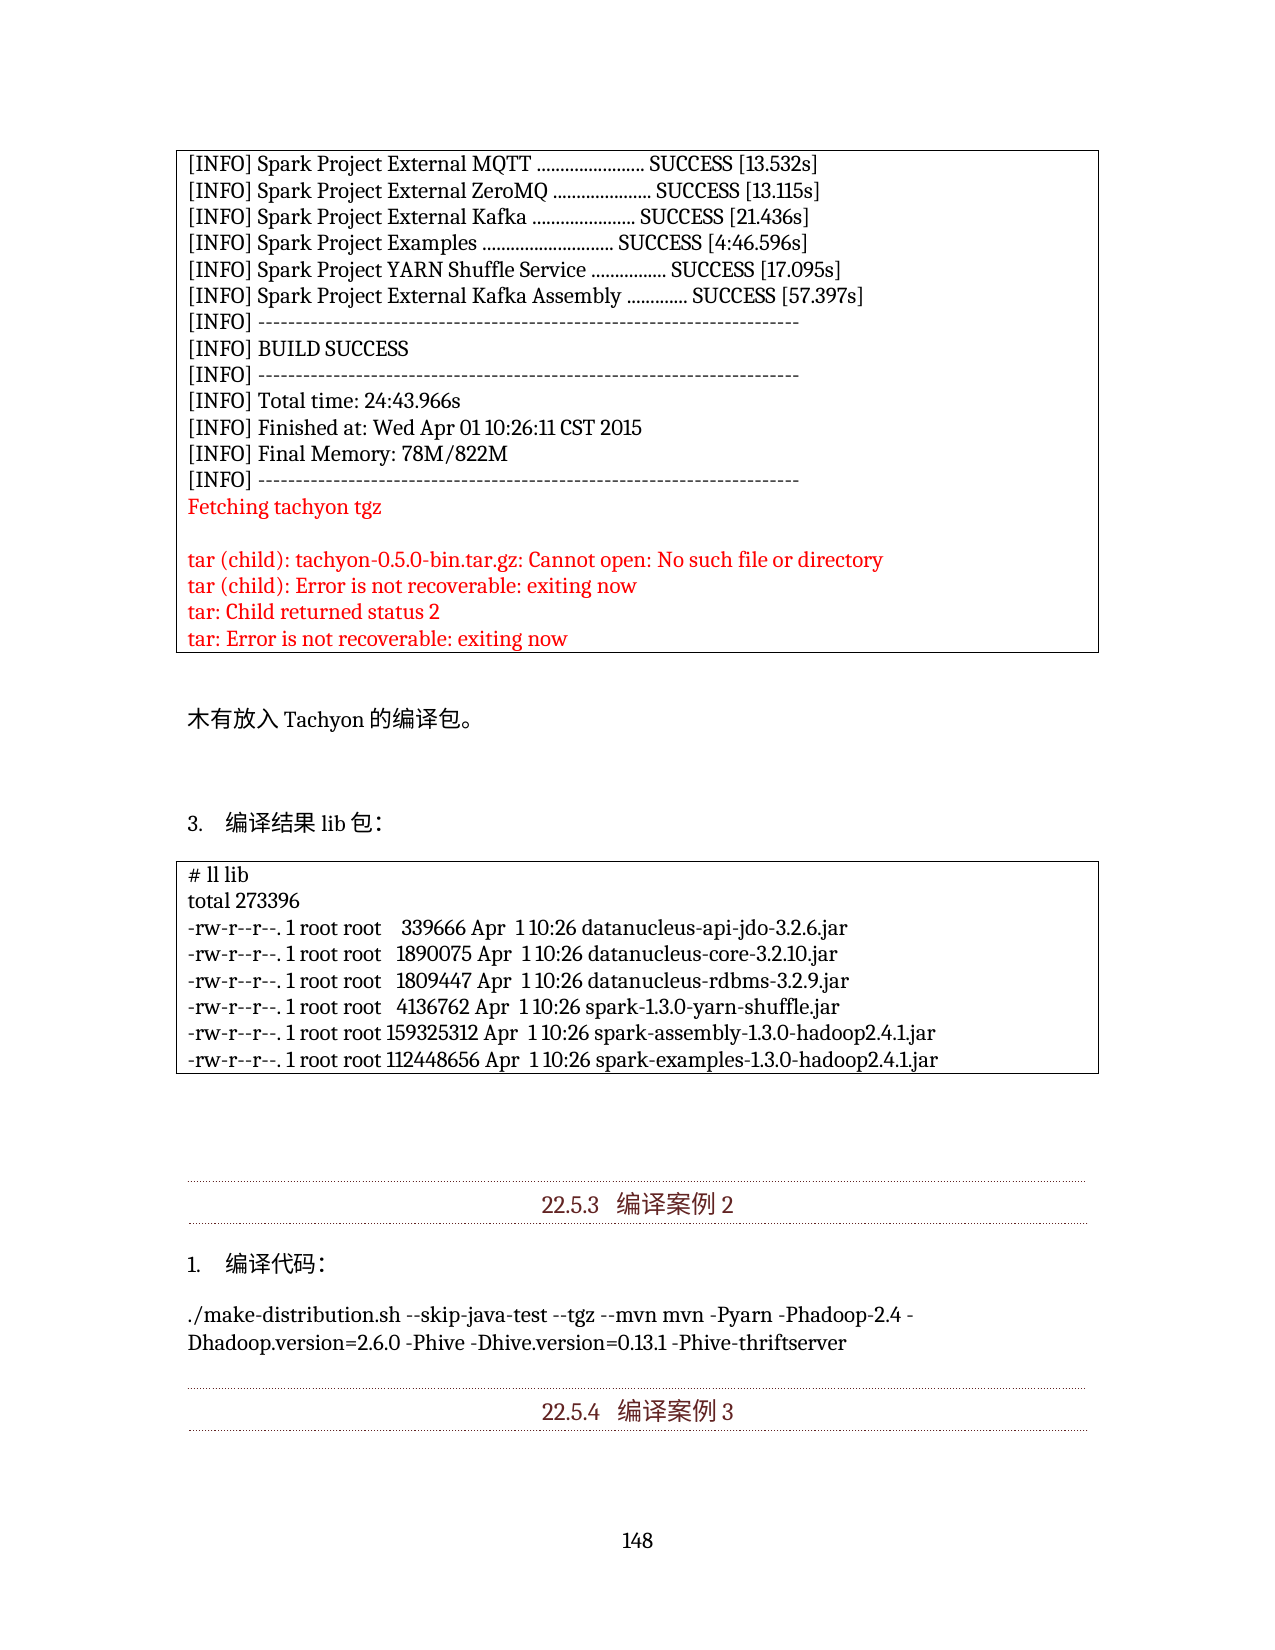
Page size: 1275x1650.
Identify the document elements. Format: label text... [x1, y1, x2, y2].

subtitle 编译案例2 [187, 1181, 1087, 1224]
text 木有放入Tachyon的编译包。 [187, 701, 1087, 734]
list 编译结果lib包： [187, 805, 1087, 838]
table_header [177, 151, 1098, 652]
list 编译代码： [187, 1246, 1087, 1279]
table_header # ll lib total 273396 -rw-r--r--. 1 root root 339666 Apr 1 10:26 datanucleus-api-jdo-3.2.6.jar -rw-r--r--. 1 root root 1890075 Apr 1 10:26 datanucleus-core-3.2.10.jar -rw-r--r--. 1 root root 1809447 Apr 1 10:26 datanucleus-rdbms-3.2.9.jar -rw-r--r--. 1 root root 4136762 Apr 1 10:26 spark-1.3.0-yarn-shuffle.jar -rw-r--r--. 1 root root 159325312 Apr 1 10:26 spark-assembly-1.3.0-hadoop2.4.1.jar -rw-r--r--. 1 root root 112448656 Apr 1 10:26 spark-examples-1.3.0-hadoop2.4.1.jar [177, 862, 1098, 1073]
text ./make-distribution.sh --skip-java-test --tgz --mvn mvn -Pyarn -Phadoop-2.4 -Dhadoop.version=2.6.0 -Phive -Dhive.version=0.13.1 -Phive-thriftserver [187, 1302, 1087, 1356]
subtitle 编译案例3 [187, 1388, 1087, 1431]
